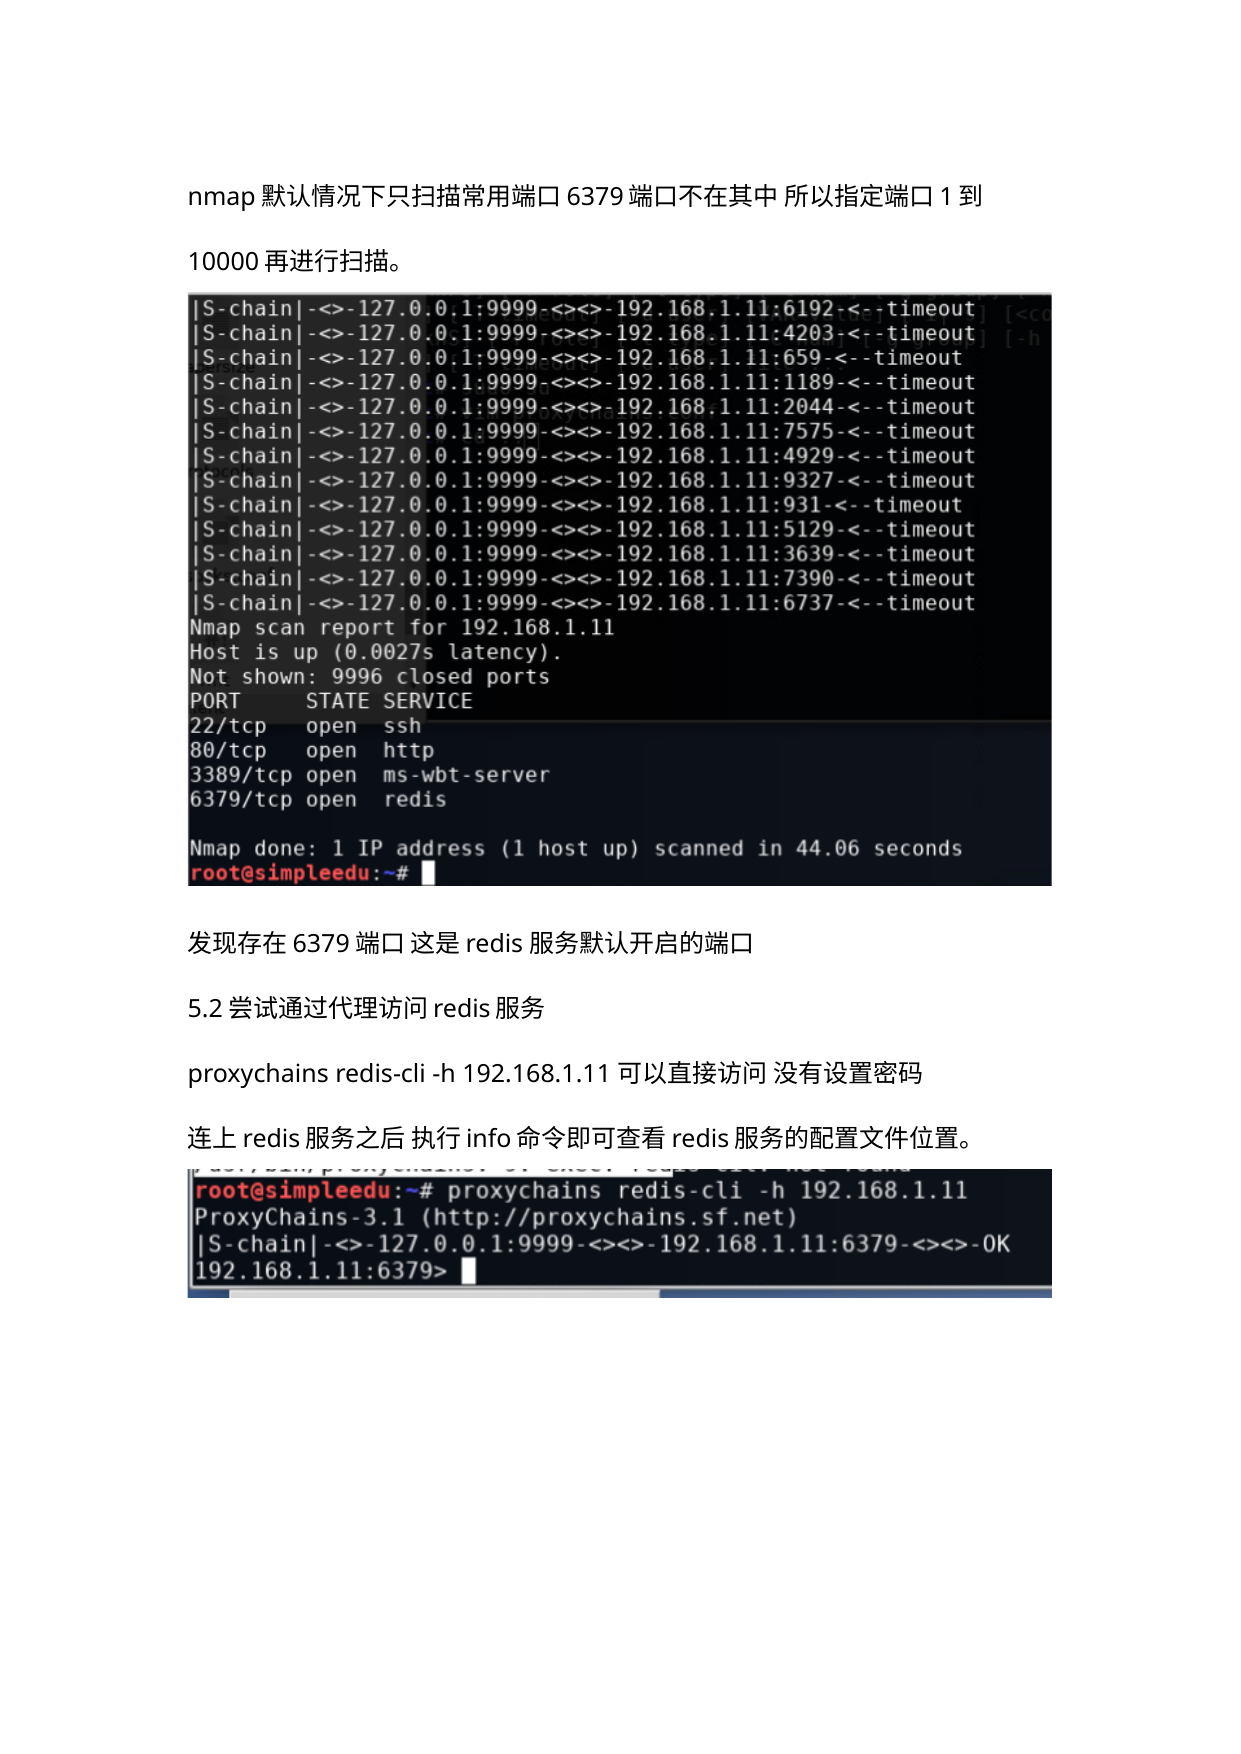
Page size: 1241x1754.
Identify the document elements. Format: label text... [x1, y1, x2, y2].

picture [187, 1169, 1052, 1298]
text 5.2尝试通过代理访问redis服务 [187, 974, 1053, 1039]
text nmap默认情况下只扫描常用端口 6379端口不在其中 所以指定端口1到10000再进行扫描。 [187, 162, 1053, 292]
picture [187, 292, 1052, 886]
text 发现存在6379端口 这是redis 服务默认开启的端口 [187, 909, 1053, 974]
text 连上redis服务之后 执行info命令即可查看redis服务的配置文件位置。 [187, 1104, 1053, 1169]
text proxychains redis-cli -h 192.168.1.11 可以直接访问 没有设置密码 [187, 1039, 1053, 1104]
